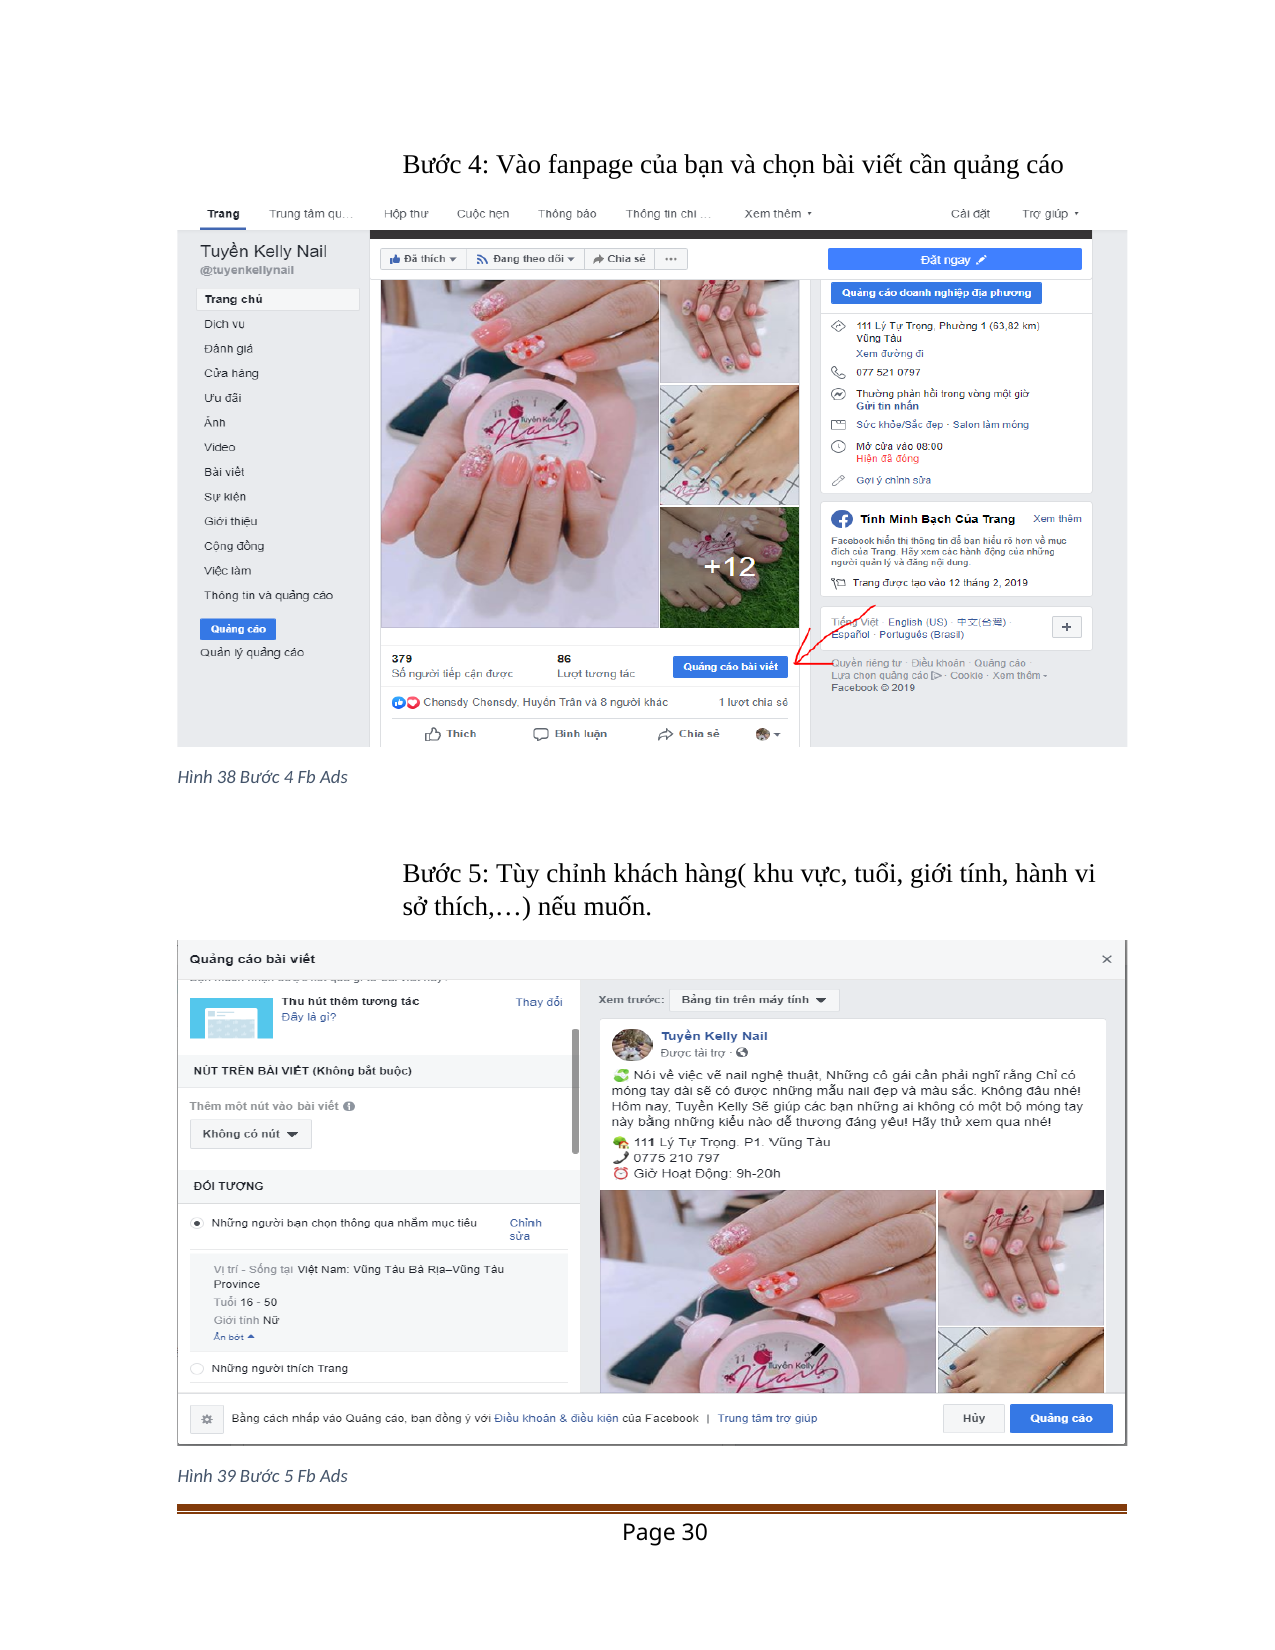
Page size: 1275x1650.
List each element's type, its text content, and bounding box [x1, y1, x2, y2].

text Hình 39 Bước 5 Fb Ads [177, 1464, 1127, 1487]
text Hình 38 Bước 4 Fb Ads [177, 765, 1127, 788]
picture [177, 940, 1128, 1446]
picture [177, 197, 1128, 747]
list Bước 4: Vào fanpage của bạn và chọn bài viết cần quảng cáo [402, 148, 1127, 179]
list Bước 5: Tùy chỉnh khách hàng( khu vực, tuổi, giới tính, hành vi sở thích,…) nếu muốn. [402, 857, 1127, 921]
